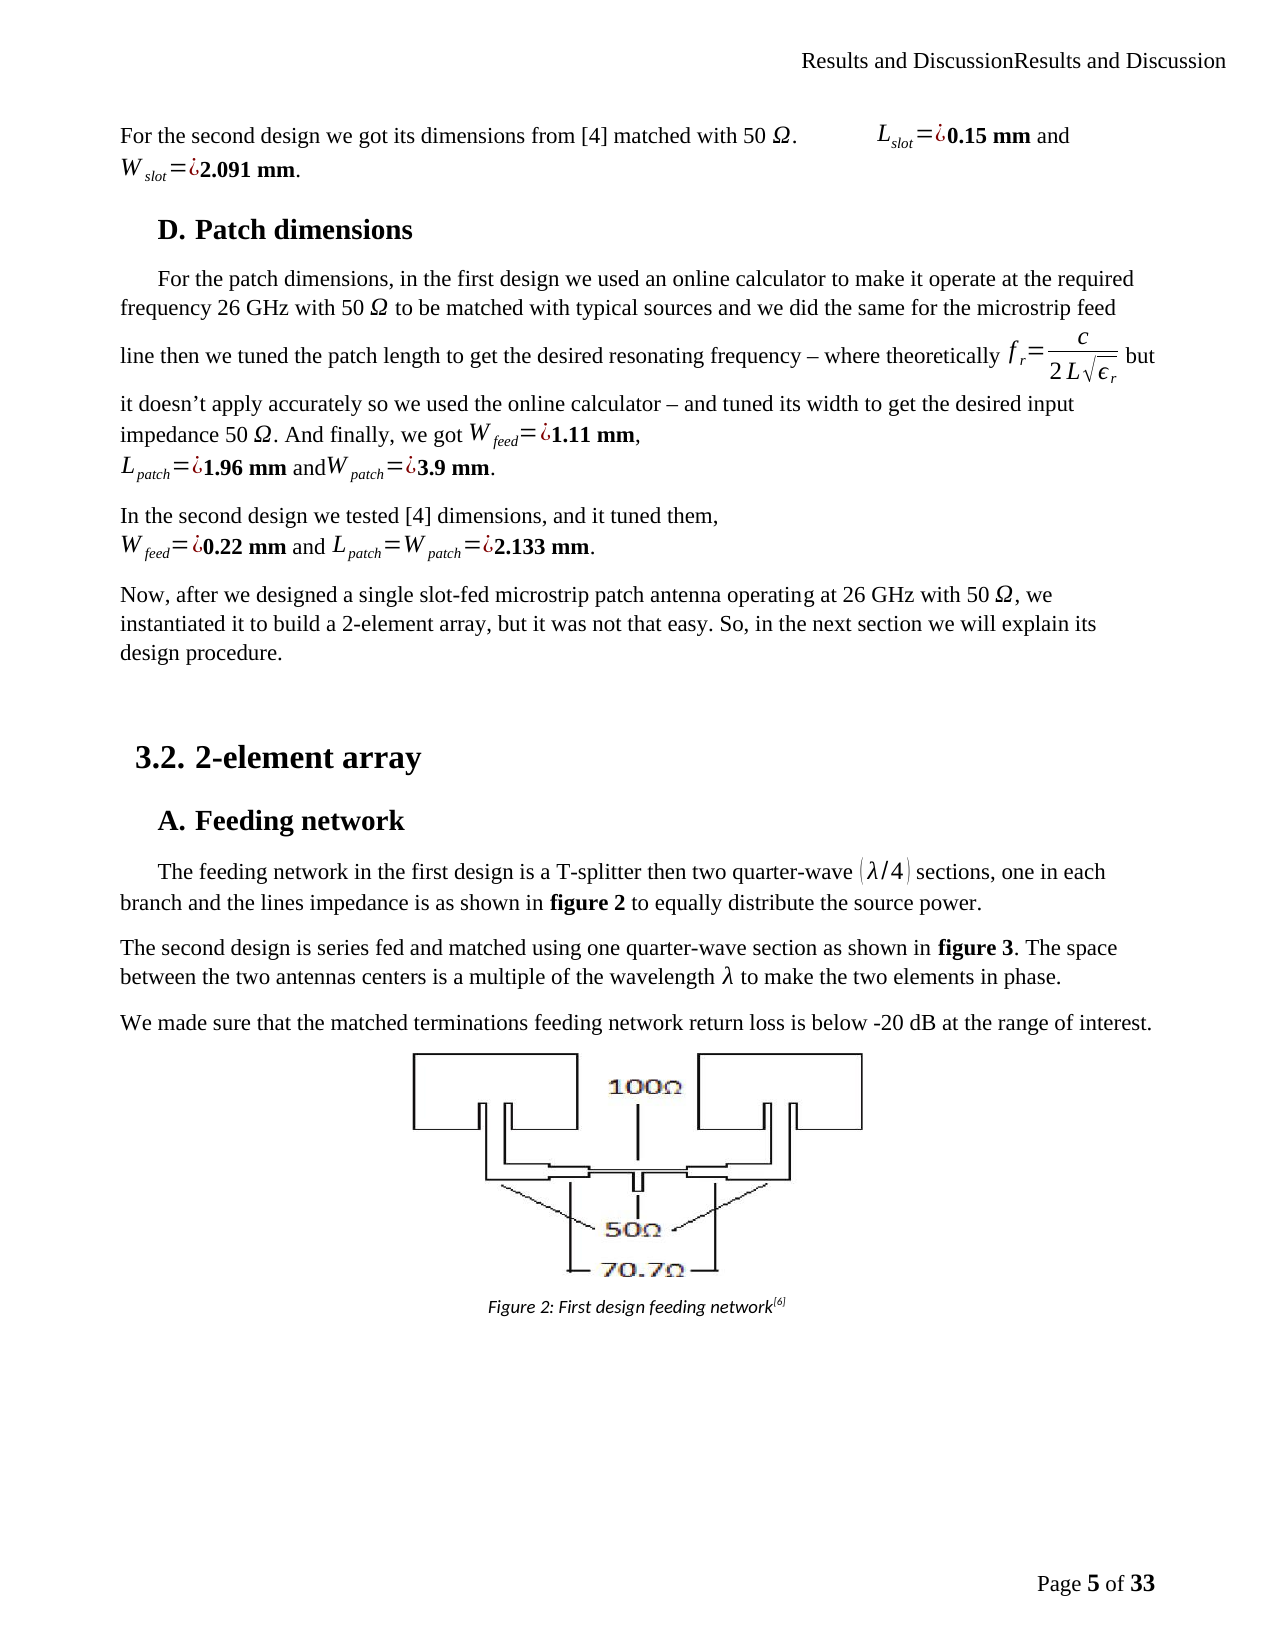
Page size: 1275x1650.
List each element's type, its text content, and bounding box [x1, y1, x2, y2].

text For the second design we got its dimensions from [4] matched with 50 . 0.15 mm and 2.091 mm. [120, 120, 1155, 185]
subtitle Feeding network [157, 803, 1155, 837]
text The feeding network in the first design is a T-splitter then two quarter-wave sections, one in each branch and the lines impedance is as shown in figure 2 to equally distribute the source power. [120, 856, 1155, 915]
text Figure 2: First design feeding network[6] [120, 1295, 1155, 1318]
subtitle 2-element array [135, 737, 1155, 775]
text In the second design we tested [4] dimensions, and it tuned them, 0.22 mm and 2.133 mm. [120, 502, 1155, 562]
text Now, after we designed a single slot-fed microstrip patch antenna operating at 26 GHz with 50 , we instantiated it to build a 2-element array, but it was not that easy. So, in the next section we will explain its design procedure. [120, 580, 1155, 665]
text We made sure that the matched terminations feeding network return loss is below -20 dB at the range of interest. [120, 1009, 1155, 1035]
picture [412, 1053, 863, 1277]
text The second design is series fed and matched using one quarter-wave section as shown in figure 3. The space between the two antennas centers is a multiple of the wavelength to make the two elements in phase. [120, 934, 1155, 990]
text For the patch dimensions, in the first design we used an online calculator to make it operate at the required frequency 26 GHz with 50 to be matched with typical sources and we did the same for the microstrip feed line then we tuned the patch length to get the desired resonating frequency – where theoretically but it doesn’t apply accurately so we used the online calculator – and tuned its width to get the desired input impedance 50 . And finally, we got 1.11 mm, 1.96 mm and3.9 mm. [120, 265, 1155, 483]
subtitle Patch dimensions [157, 212, 1155, 245]
